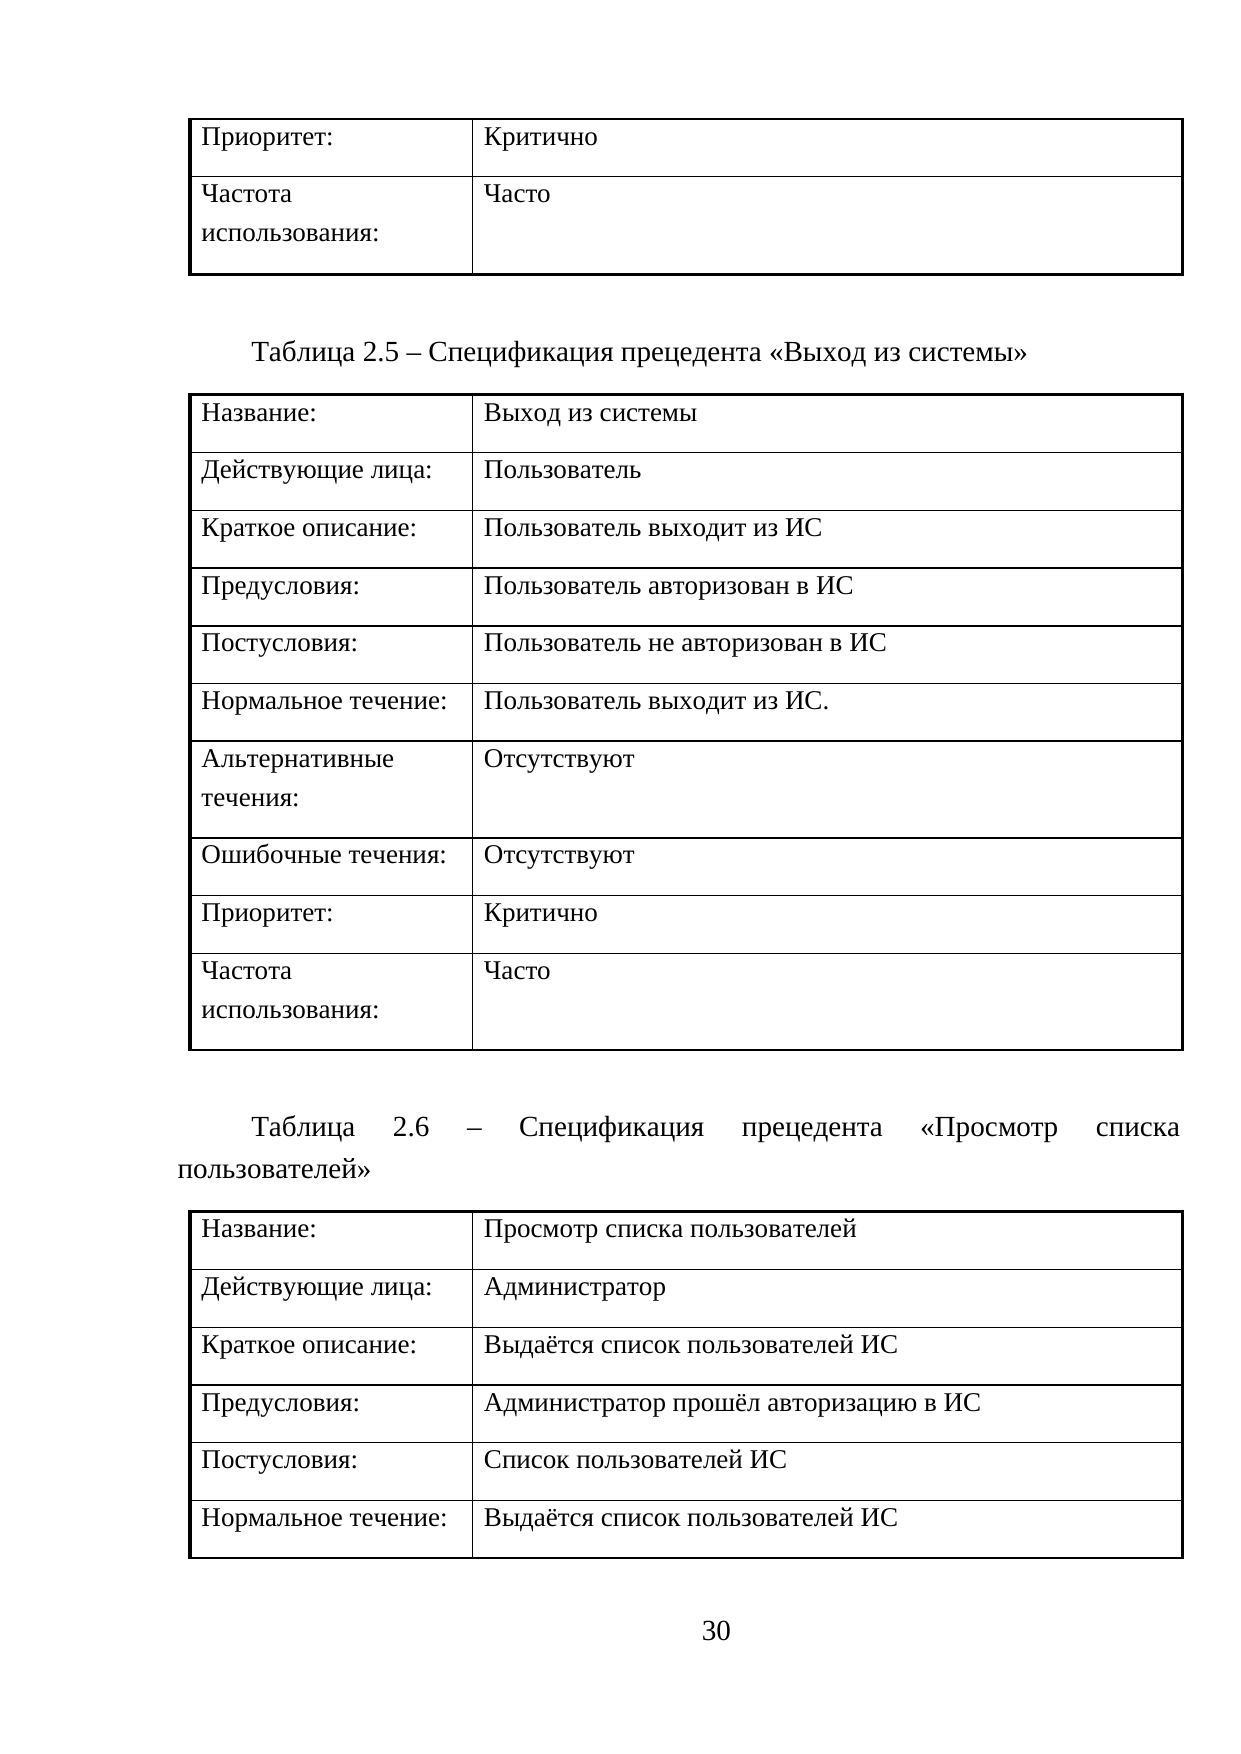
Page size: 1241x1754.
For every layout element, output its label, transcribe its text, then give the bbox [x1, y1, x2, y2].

table_cell Ошибочные течения: [192, 839, 472, 895]
table_cell Администратор прошёл авторизацию в ИС [473, 1386, 1181, 1442]
table_cell Администратор [473, 1270, 1181, 1326]
table_cell Список пользователей ИС [473, 1443, 1181, 1499]
table_cell Частота использования: [192, 954, 472, 1049]
table_cell Критично [473, 120, 1181, 176]
table_cell Часто [473, 954, 1181, 1049]
table_cell Критично [473, 896, 1181, 952]
table_cell Часто [473, 177, 1181, 272]
table_header Просмотр списка пользователей [473, 1213, 1181, 1269]
text Таблица 2.5 – Спецификация прецедента «Выход из системы» [177, 334, 1181, 368]
table_header Название: [192, 396, 472, 452]
table_cell Отсутствуют [473, 742, 1181, 837]
text Таблица 2.6 – Спецификация прецедента «Просмотр списка пользователей» [177, 1109, 1181, 1184]
table_cell Краткое описание: [192, 1328, 472, 1384]
table_cell Пользователь [473, 453, 1181, 509]
table_cell Пользователь авторизован в ИС [473, 569, 1181, 625]
table_cell Действующие лица: [192, 453, 472, 509]
table_cell Предусловия: [192, 569, 472, 625]
table_cell Отсутствуют [473, 839, 1181, 895]
table_cell Приоритет: [192, 896, 472, 952]
table_cell Альтернативные течения: [192, 742, 472, 837]
table_cell Нормальное течение: [192, 1501, 472, 1557]
table_cell Выдаётся список пользователей ИС [473, 1501, 1181, 1557]
table_cell Приоритет: [192, 120, 472, 176]
table_cell Частота использования: [192, 177, 472, 272]
table_cell Пользователь выходит из ИС. [473, 684, 1181, 740]
table_cell Нормальное течение: [192, 684, 472, 740]
table_cell Предусловия: [192, 1386, 472, 1442]
table_cell Пользователь выходит из ИС [473, 511, 1181, 567]
table_cell Постусловия: [192, 627, 472, 683]
table_header Название: [192, 1213, 472, 1269]
table_cell Постусловия: [192, 1443, 472, 1499]
table_cell Действующие лица: [192, 1270, 472, 1326]
table_cell Краткое описание: [192, 511, 472, 567]
table_cell Пользователь не авторизован в ИС [473, 627, 1181, 683]
table_header Выход из системы [473, 396, 1181, 452]
table_cell Выдаётся список пользователей ИС [473, 1328, 1181, 1384]
